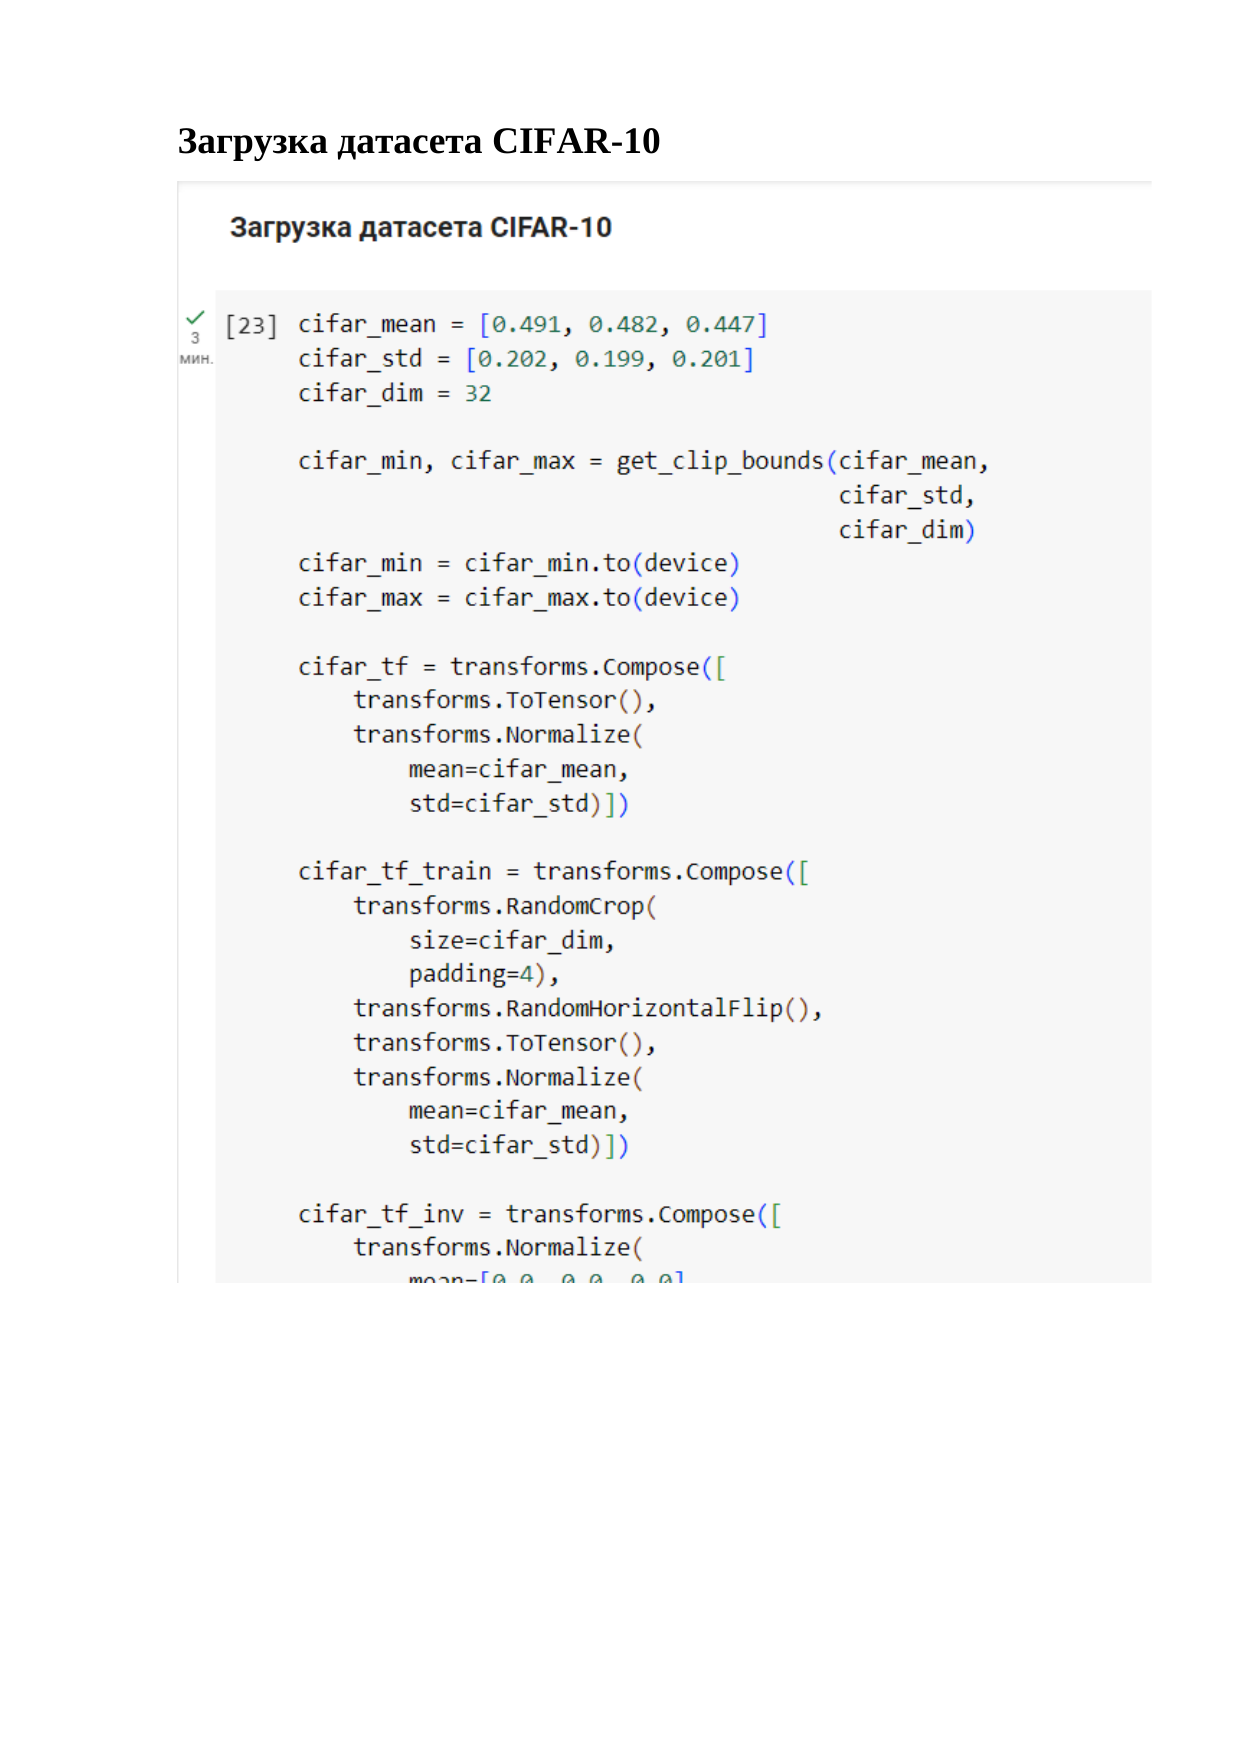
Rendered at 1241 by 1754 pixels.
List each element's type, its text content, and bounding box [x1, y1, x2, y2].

text Загрузка датасета CIFAR-10 [177, 118, 1152, 161]
picture [177, 181, 1152, 1283]
